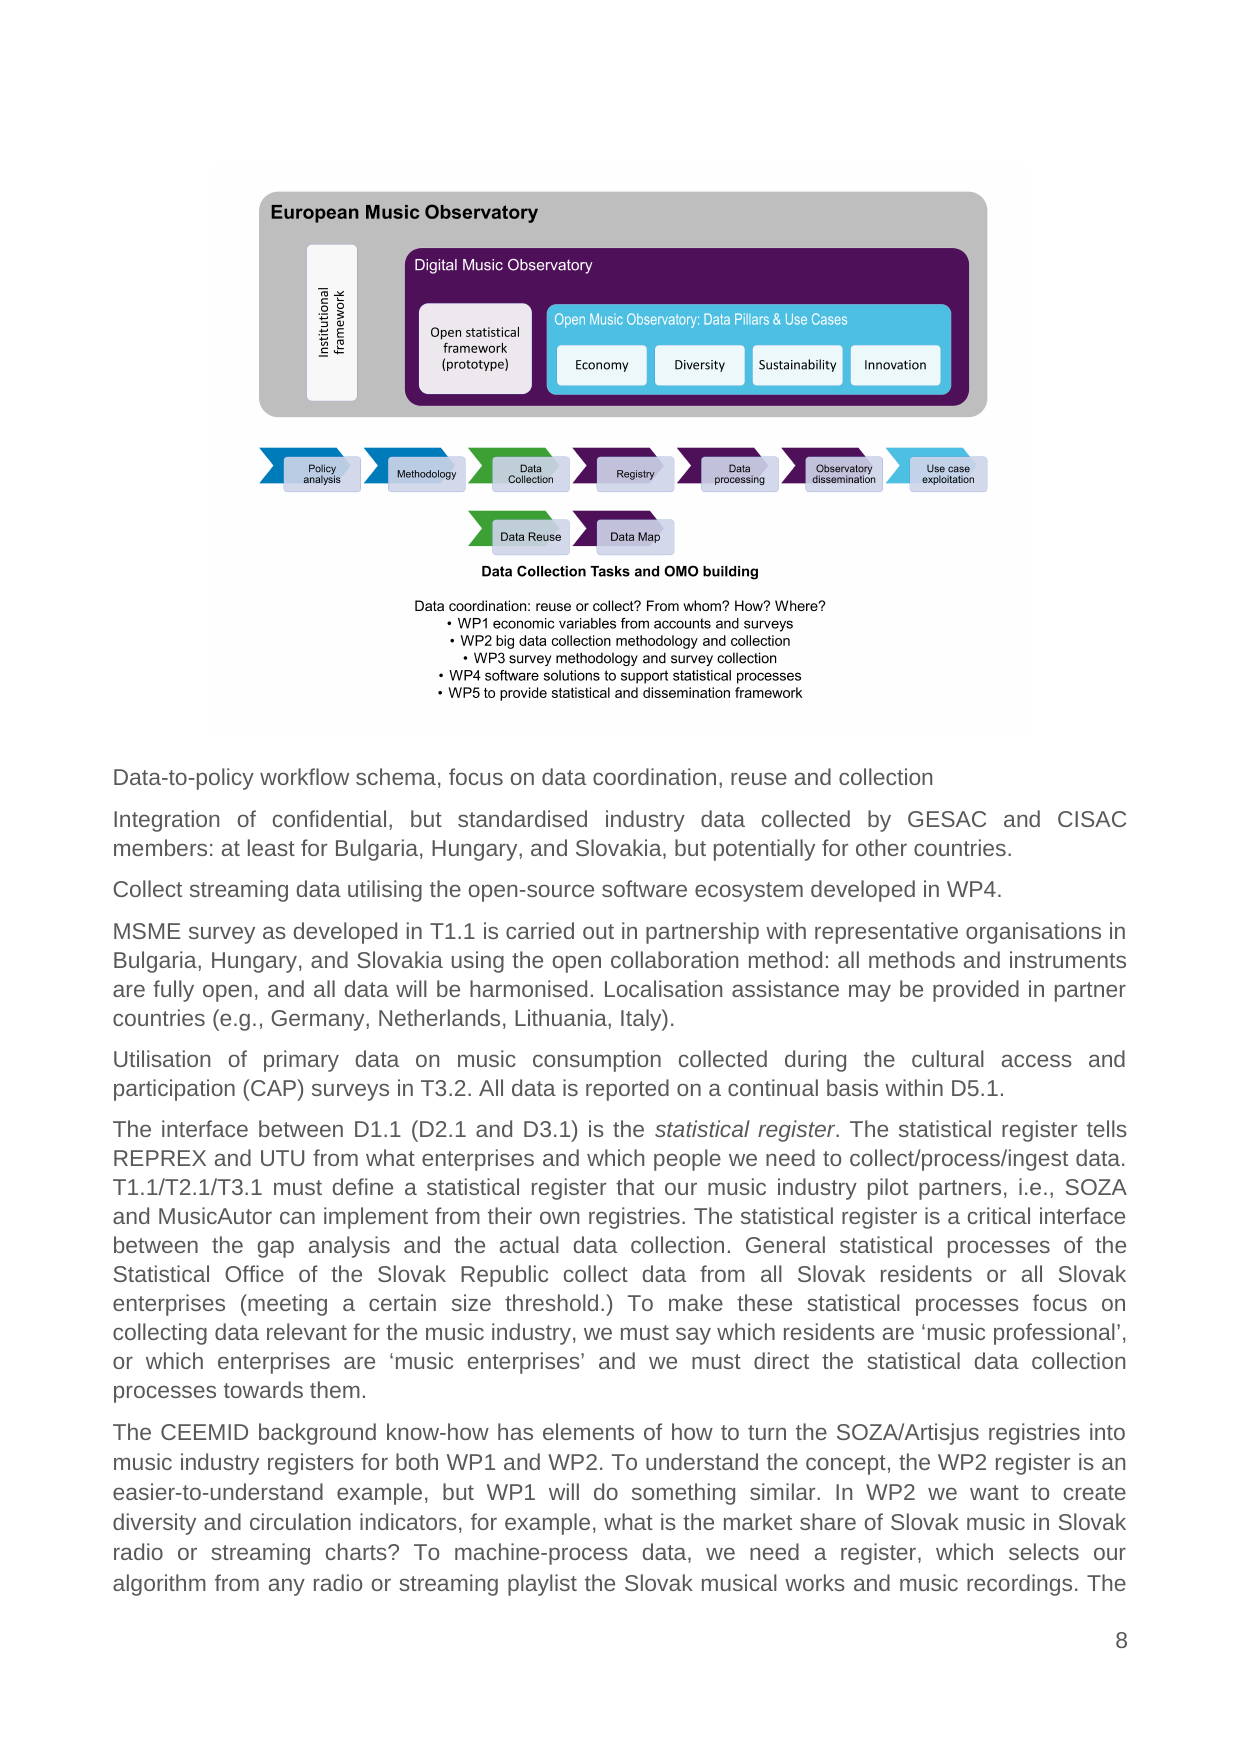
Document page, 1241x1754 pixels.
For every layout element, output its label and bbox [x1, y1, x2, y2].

text [112, 1418, 1128, 1596]
picture [214, 162, 1026, 737]
